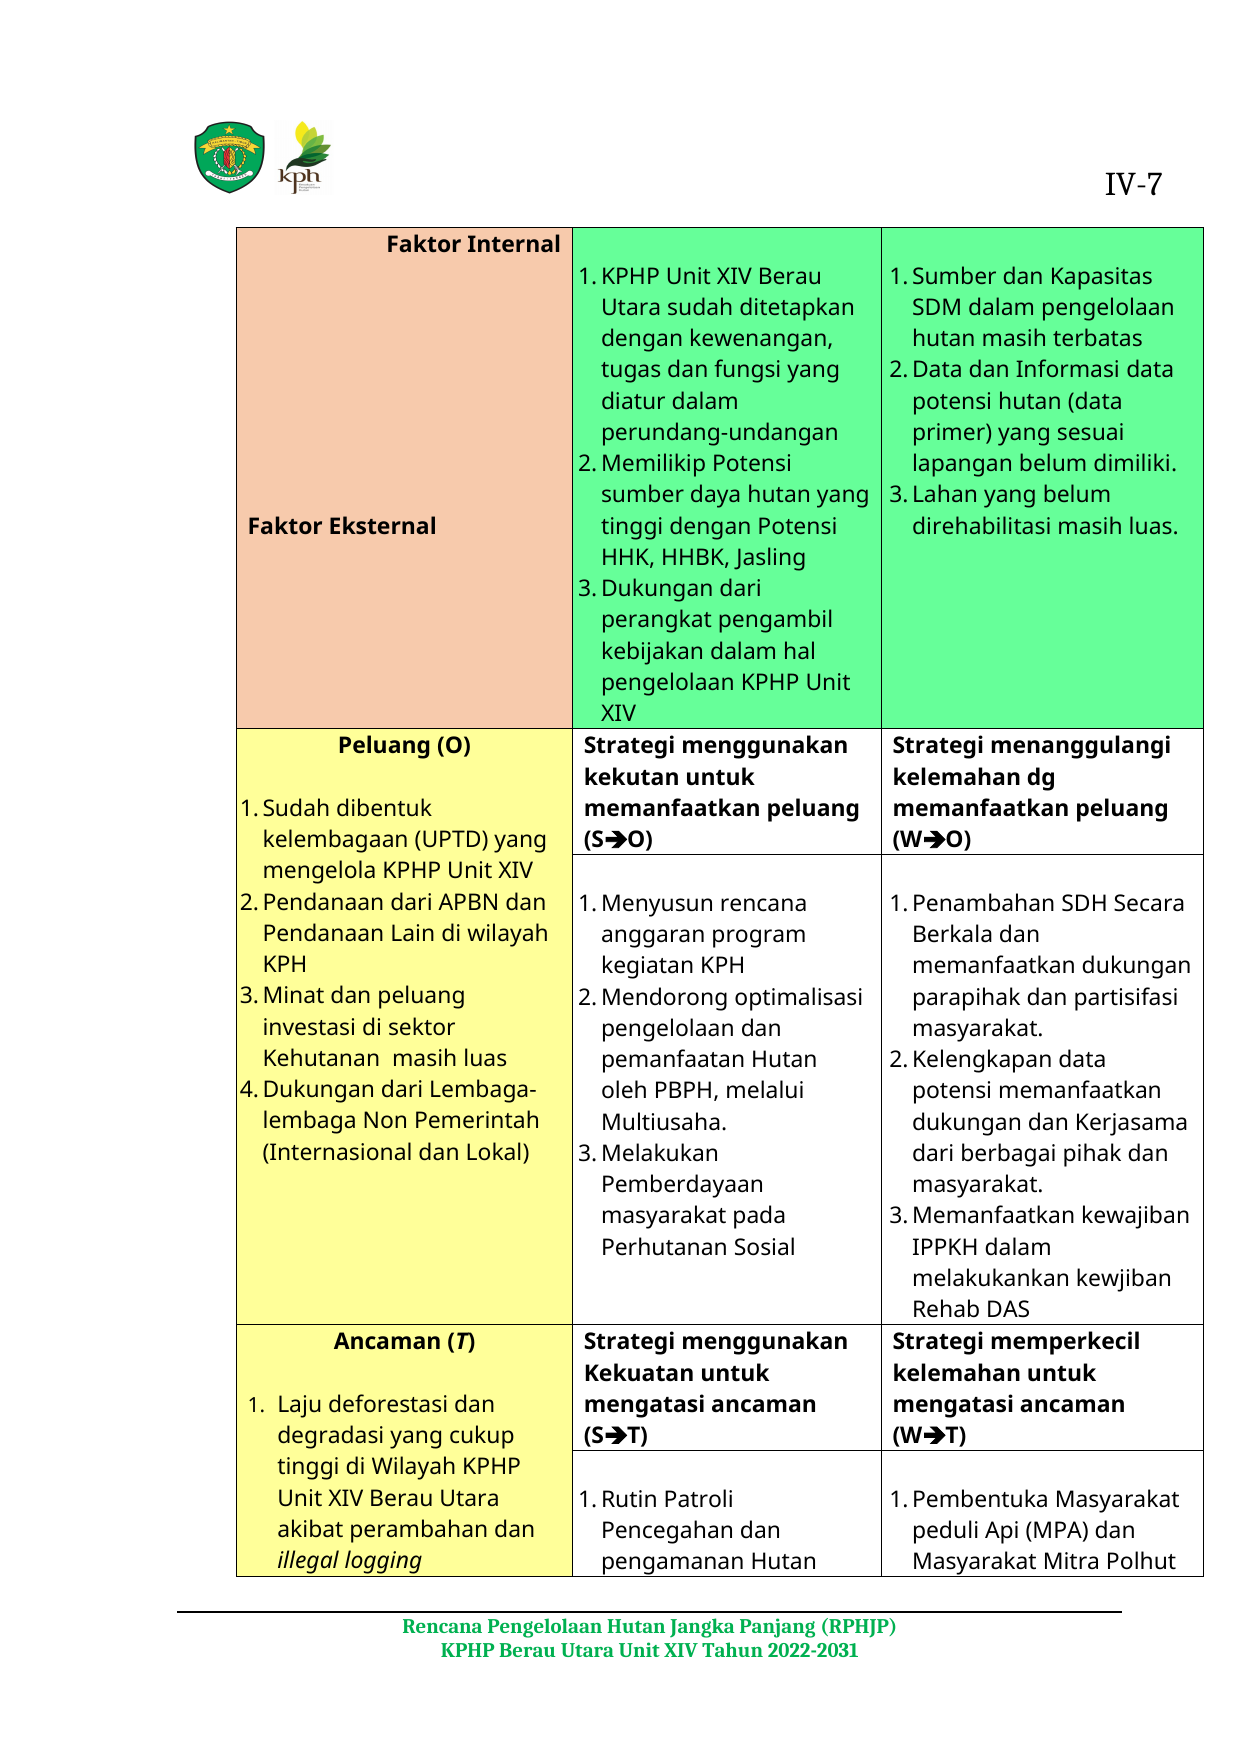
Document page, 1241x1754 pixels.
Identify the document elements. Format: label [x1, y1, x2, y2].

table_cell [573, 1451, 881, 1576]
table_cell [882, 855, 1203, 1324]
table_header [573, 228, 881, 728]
picture [274, 120, 334, 195]
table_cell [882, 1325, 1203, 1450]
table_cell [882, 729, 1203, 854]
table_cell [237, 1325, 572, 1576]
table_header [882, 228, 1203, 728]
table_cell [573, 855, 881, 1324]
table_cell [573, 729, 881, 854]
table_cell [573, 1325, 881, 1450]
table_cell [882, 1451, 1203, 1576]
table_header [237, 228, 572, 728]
picture [191, 120, 267, 196]
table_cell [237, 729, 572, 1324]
